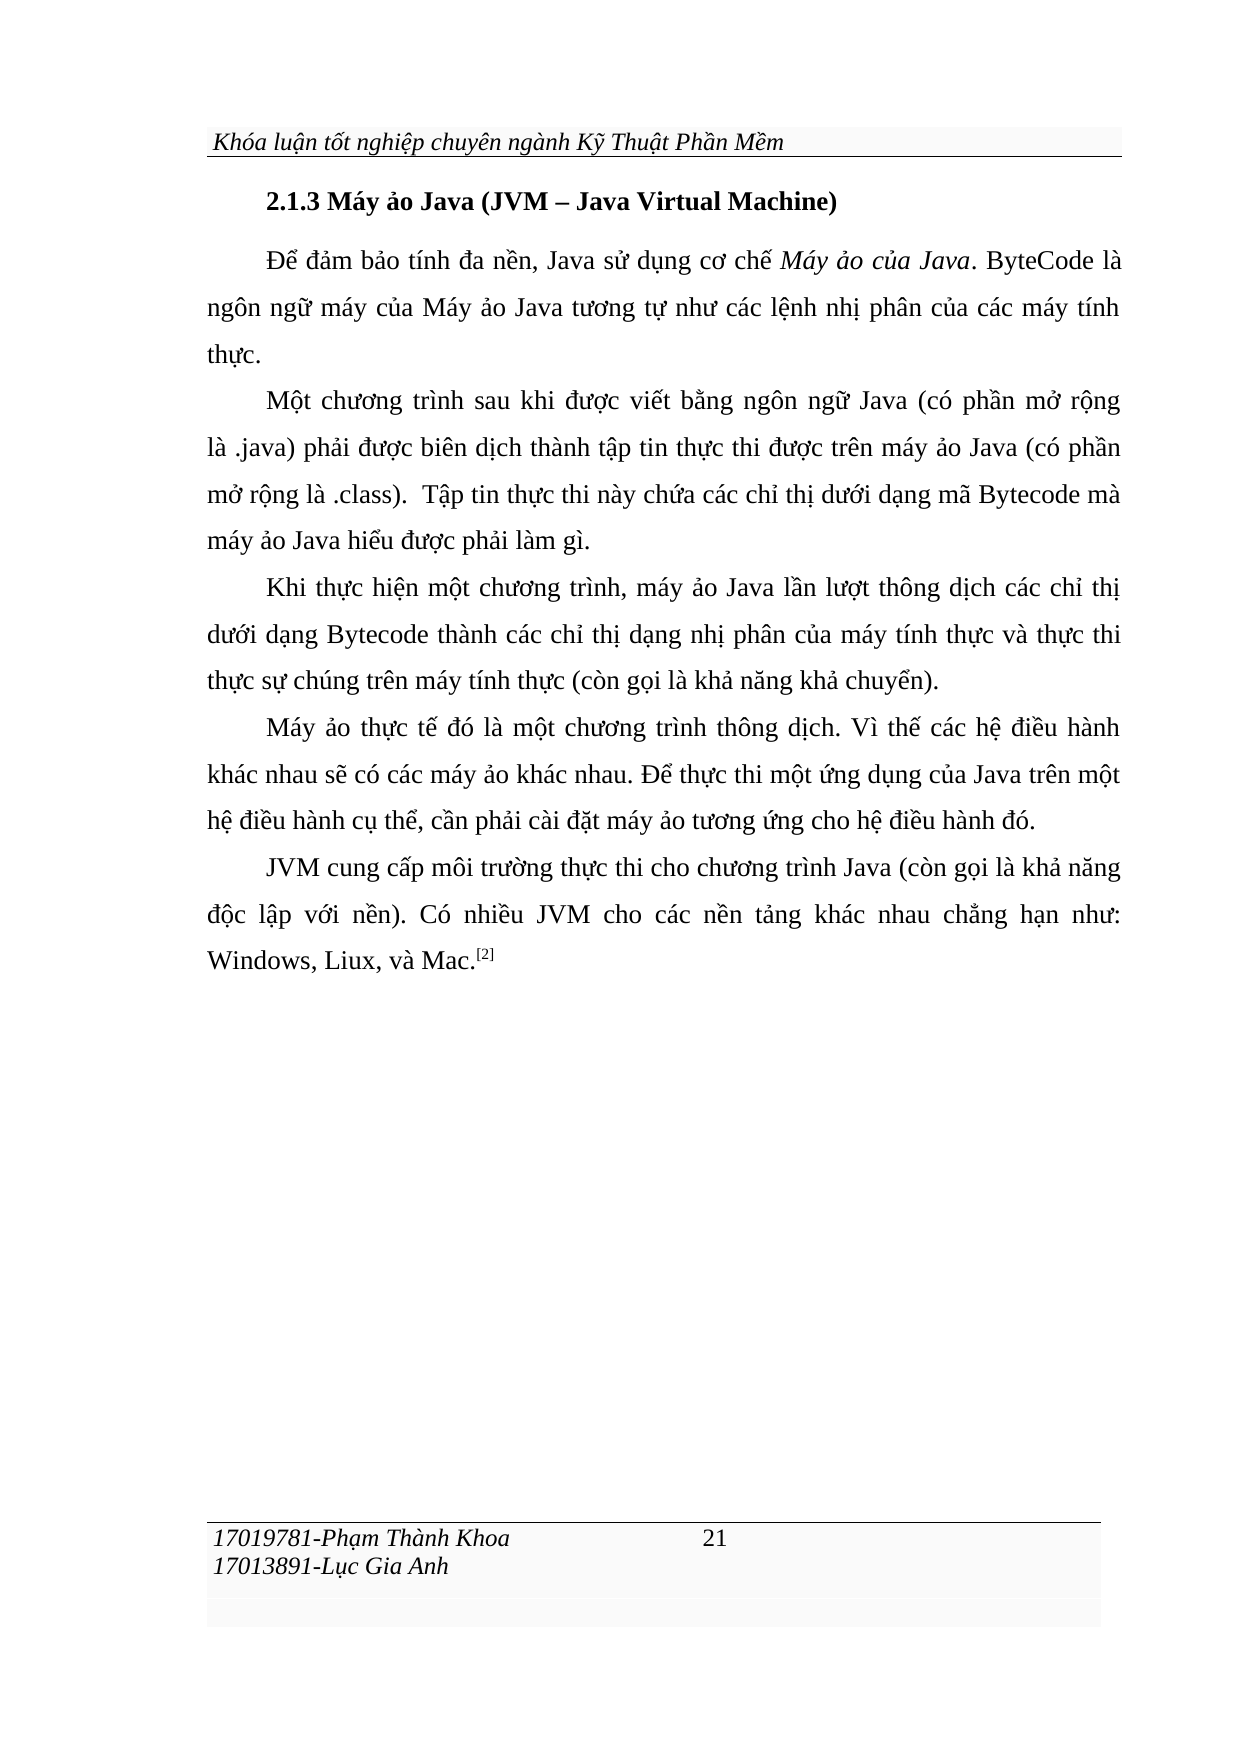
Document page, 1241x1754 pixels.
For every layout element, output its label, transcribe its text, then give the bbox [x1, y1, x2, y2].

subtitle Máy ảo Java (JVM – Java Virtual Machine) [266, 185, 1122, 216]
text Máy ảo thực tế đó là một chương trình thông dịch. Vì thế các hệ điều hành khác nhau sẽ có các máy ảo khác nhau. Để thực thi một ứng dụng của Java trên một hệ điều hành cụ thể, cần phải cài đặt máy ảo tương ứng cho hệ điều hành đó. [207, 711, 1122, 836]
text Một chương trình sau khi được viết bằng ngôn ngữ Java (có phần mở rộng là .java) phải được biên dịch thành tập tin thực thi được trên máy ảo Java (có phần mở rộng là .class). Tập tin thực thi này chứa các chỉ thị dưới dạng mã Bytecode mà máy ảo Java hiểu được phải làm gì. [207, 384, 1122, 556]
text Khi thực hiện một chương trình, máy ảo Java lần lượt thông dịch các chỉ thị dưới dạng Bytecode thành các chỉ thị dạng nhị phân của máy tính thực và thực thi thực sự chúng trên máy tính thực (còn gọi là khả năng khả chuyển). [207, 571, 1122, 696]
text JVM cung cấp môi trường thực thi cho chương trình Java (còn gọi là khả năng độc lập với nền). Có nhiều JVM cho các nền tảng khác nhau chẳng hạn như: Windows, Liux, và Mac.[2] [207, 851, 1122, 976]
text Để đảm bảo tính đa nền, Java sử dụng cơ chế Máy ảo của Java. ByteCode là ngôn ngữ máy của Máy ảo Java tương tự như các lệnh nhị phân của các máy tính thực. [207, 244, 1122, 369]
